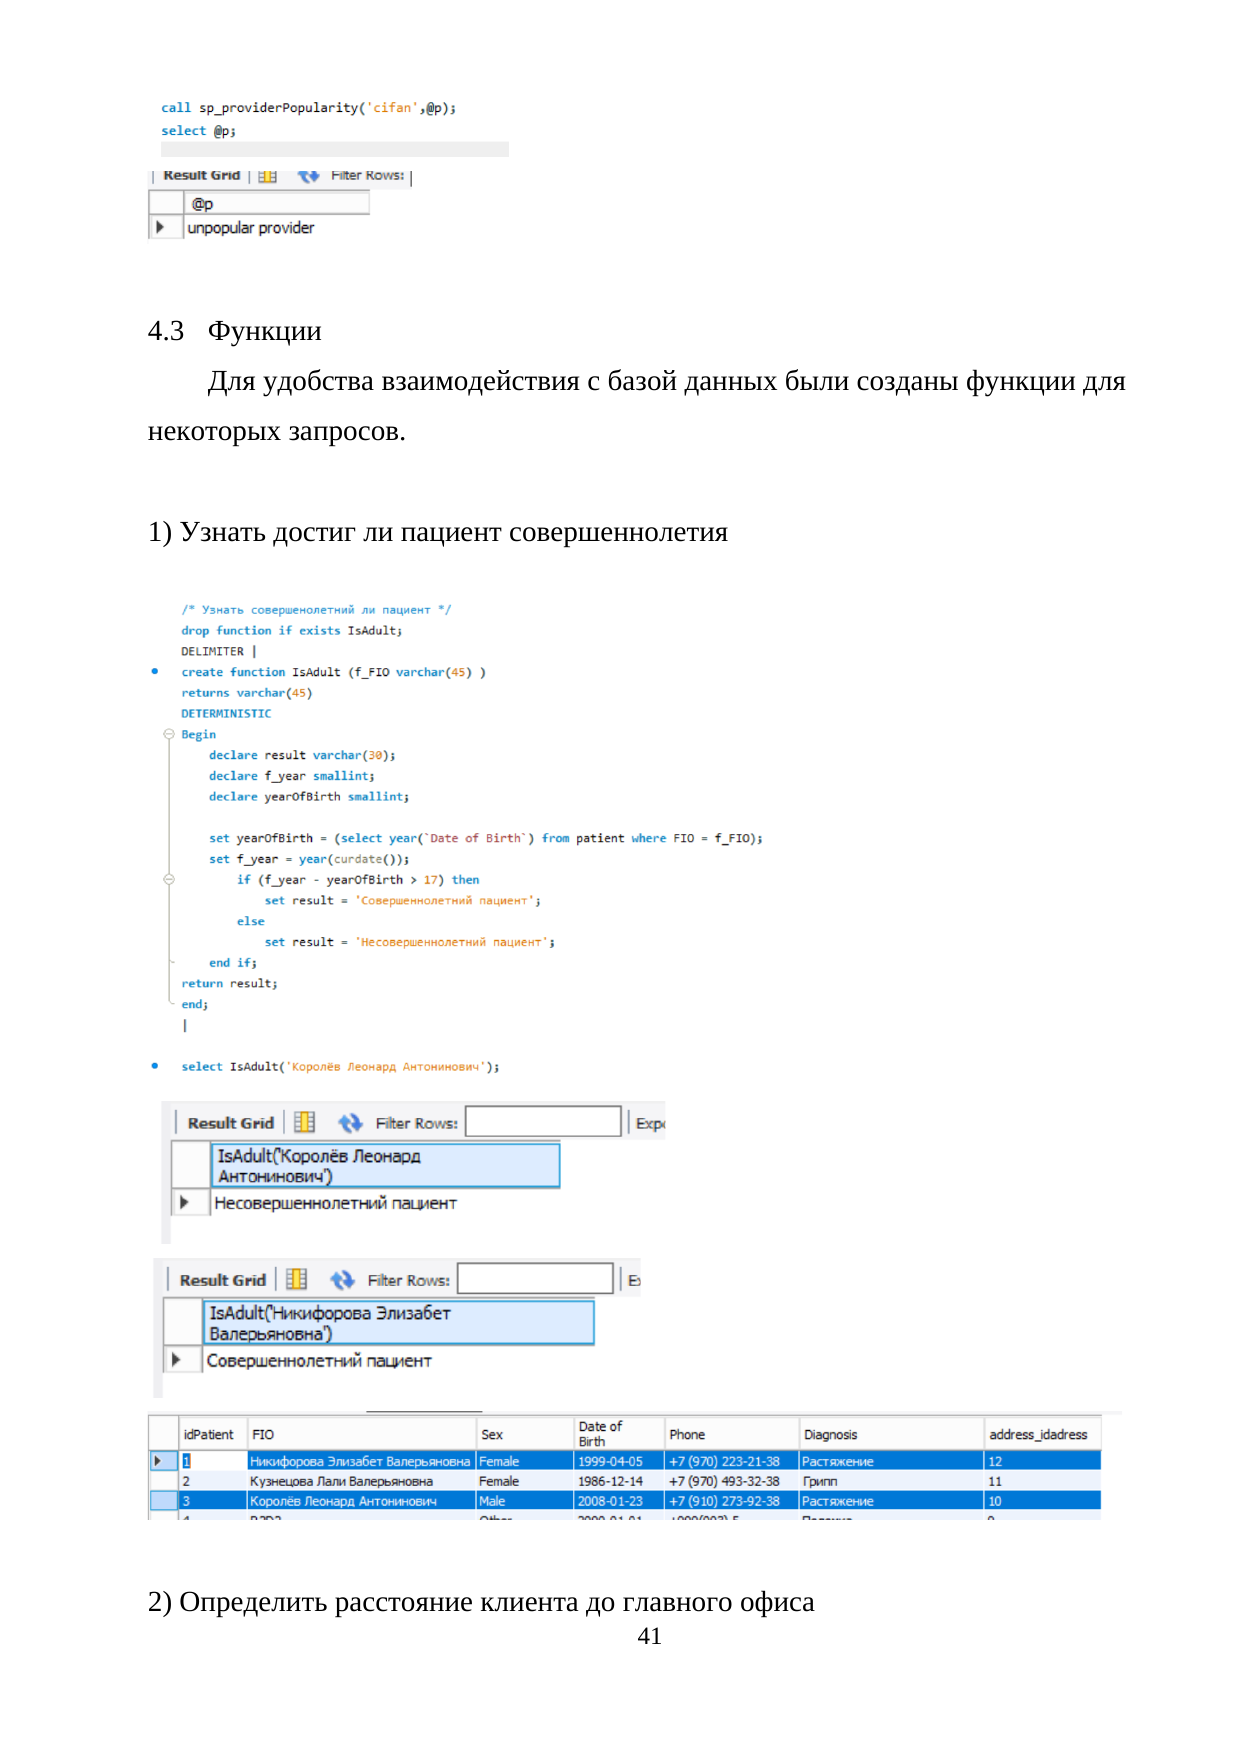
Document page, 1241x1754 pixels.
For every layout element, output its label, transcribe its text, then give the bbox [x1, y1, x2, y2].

picture [147, 1258, 641, 1398]
subtitle Функции [148, 313, 1152, 346]
picture [147, 1101, 666, 1244]
text Для удобства взаимодействия с базой данных были созданы функции для некоторых запросов. [148, 363, 1152, 447]
picture [147, 1411, 1123, 1520]
picture [147, 593, 851, 1088]
text 1) Узнать достиг ли пациент совершеннолетия [148, 514, 1152, 548]
picture [147, 88, 509, 157]
text 2) Определить расстояние клиента до главного офиса [148, 1584, 1152, 1618]
picture [147, 171, 412, 244]
